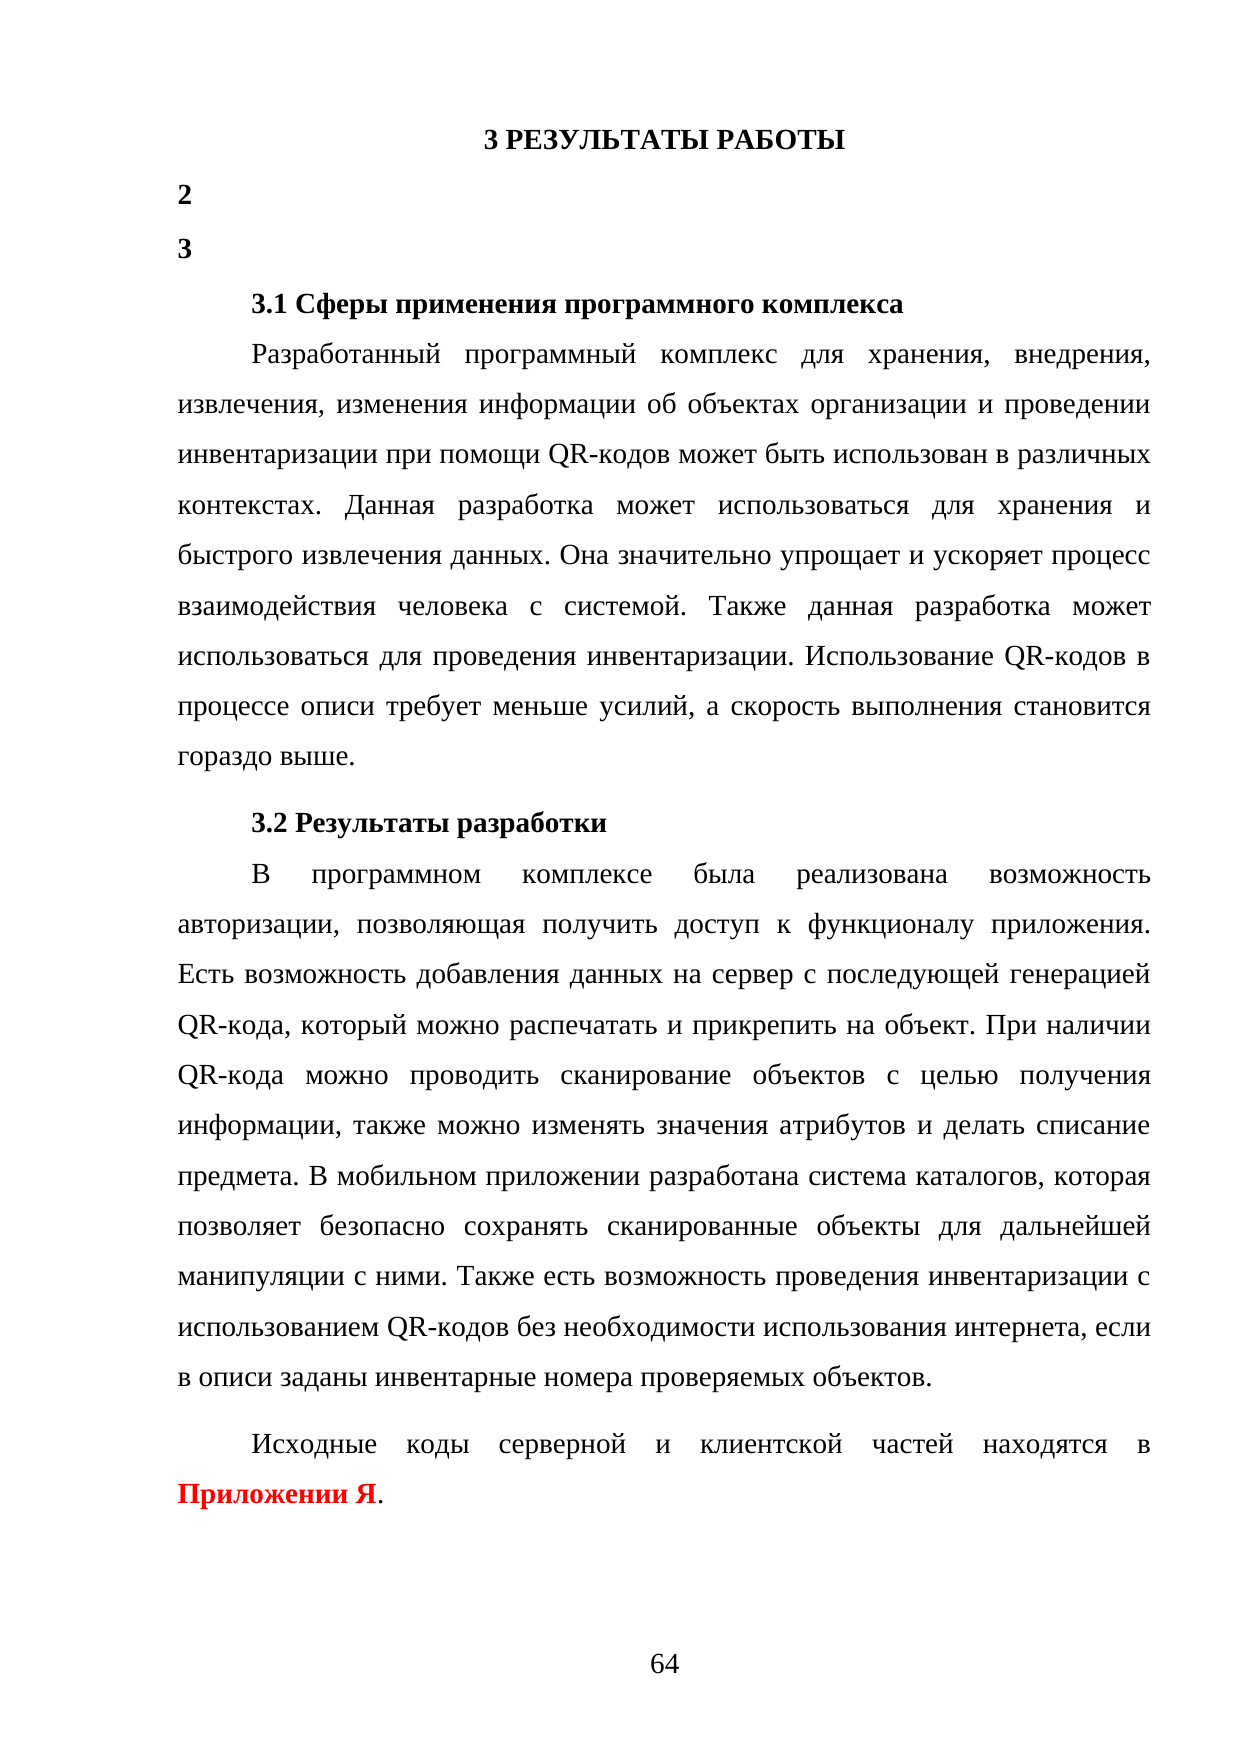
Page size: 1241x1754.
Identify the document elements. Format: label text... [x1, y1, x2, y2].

subtitle Сферы применения программного комплекса [251, 286, 1152, 319]
subtitle Результаты разработки [251, 806, 1152, 839]
text Разработанный программный комплекс для хранения, внедрения, извлечения, изменения информации об объектах организации и проведении инвентаризации при помощи QR-кодов может быть использован в различных контекстах. Данная разработка может использоваться для хранения и быстрого извлечения данных. Она значительно упрощает и ускоряет процесс взаимодействия человека с системой. Также данная разработка может использоваться для проведения инвентаризации. Использование QR-кодов в процессе описи требует меньше усилий, а скорость выполнения становится гораздо выше. [177, 336, 1152, 772]
text Исходные коды серверной и клиентской частей находятся в Приложении Я. [177, 1426, 1152, 1510]
subtitle 3 РЕЗУЛЬТАТЫ РАБОТЫ [177, 122, 1152, 156]
text В программном комплексе была реализована возможность авторизации, позволяющая получить доступ к функционалу приложения. Есть возможность добавления данных на сервер с последующей генерацией QR-кода, который можно распечатать и прикрепить на объект. При наличии QR-кода можно проводить сканирование объектов с целью получения информации, также можно изменять значения атрибутов и делать списание предмета. В мобильном приложении разработана система каталогов, которая позволяет безопасно сохранять сканированные объекты для дальнейшей манипуляции с ними. Также есть возможность проведения инвентаризации с использованием QR-кодов без необходимости использования интернета, если в описи заданы инвентарные номера проверяемых объектов. [177, 856, 1152, 1392]
